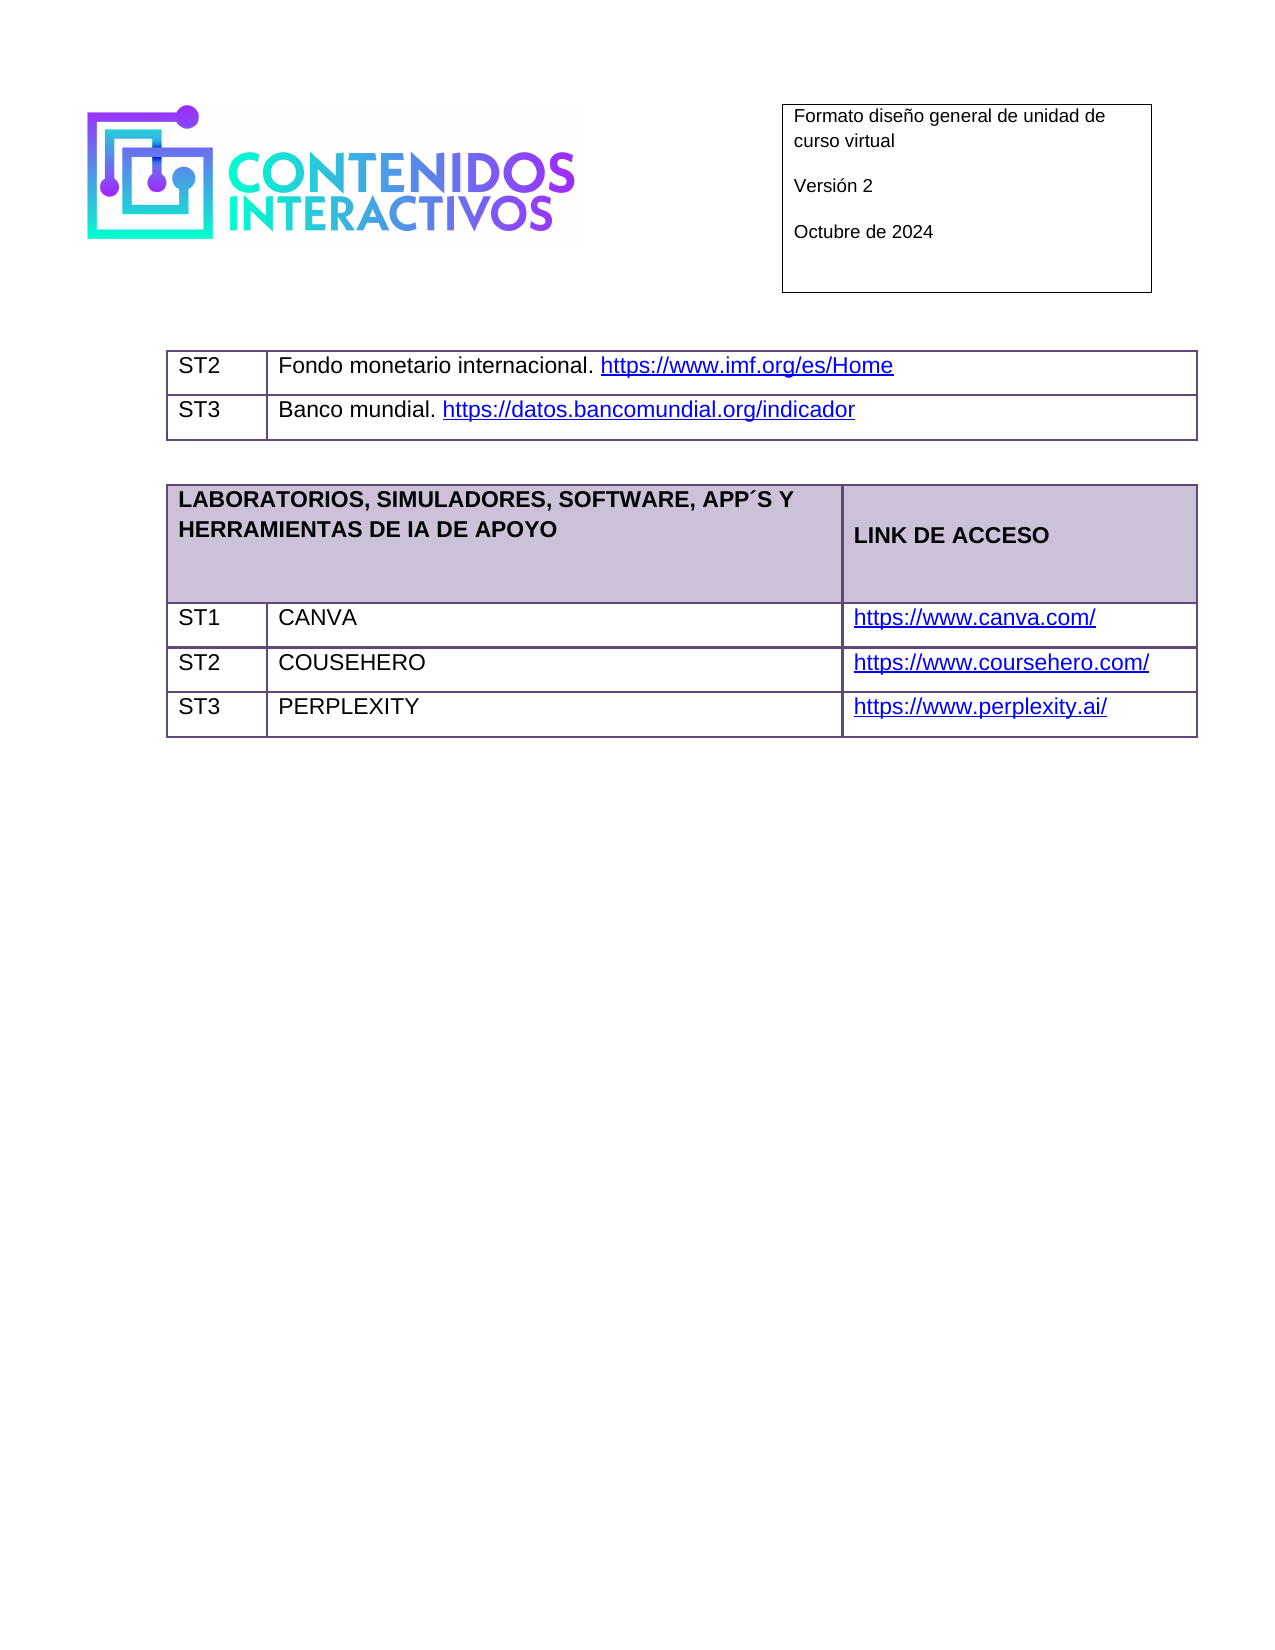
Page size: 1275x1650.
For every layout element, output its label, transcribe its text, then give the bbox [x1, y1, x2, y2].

table_header LABORATORIOS, SIMULADORES, SOFTWARE, APP´S Y HERRAMIENTAS DE IA DE APOYO [168, 486, 841, 602]
table_cell ST3 [168, 693, 266, 736]
table_cell Banco mundial. https://datos.bancomundial.org/indicador [268, 396, 1196, 439]
table_header LINK DE ACCESO [844, 486, 1196, 602]
table_cell ST2 [168, 649, 266, 691]
table_cell ST3 [168, 396, 266, 439]
table_cell ST2 [168, 352, 266, 394]
table_cell https://www.perplexity.ai/ [844, 693, 1196, 736]
table_cell https://www.canva.com/ [844, 604, 1196, 646]
table_cell PERPLEXITY [268, 693, 841, 736]
table_cell Fondo monetario internacional. https://www.imf.org/es/Home [268, 352, 1196, 394]
table_cell CANVA [268, 604, 841, 646]
table_cell COUSEHERO [268, 649, 841, 691]
picture [76, 103, 583, 247]
table_cell https://www.coursehero.com/ [844, 649, 1196, 691]
table_cell ST1 [168, 604, 266, 646]
